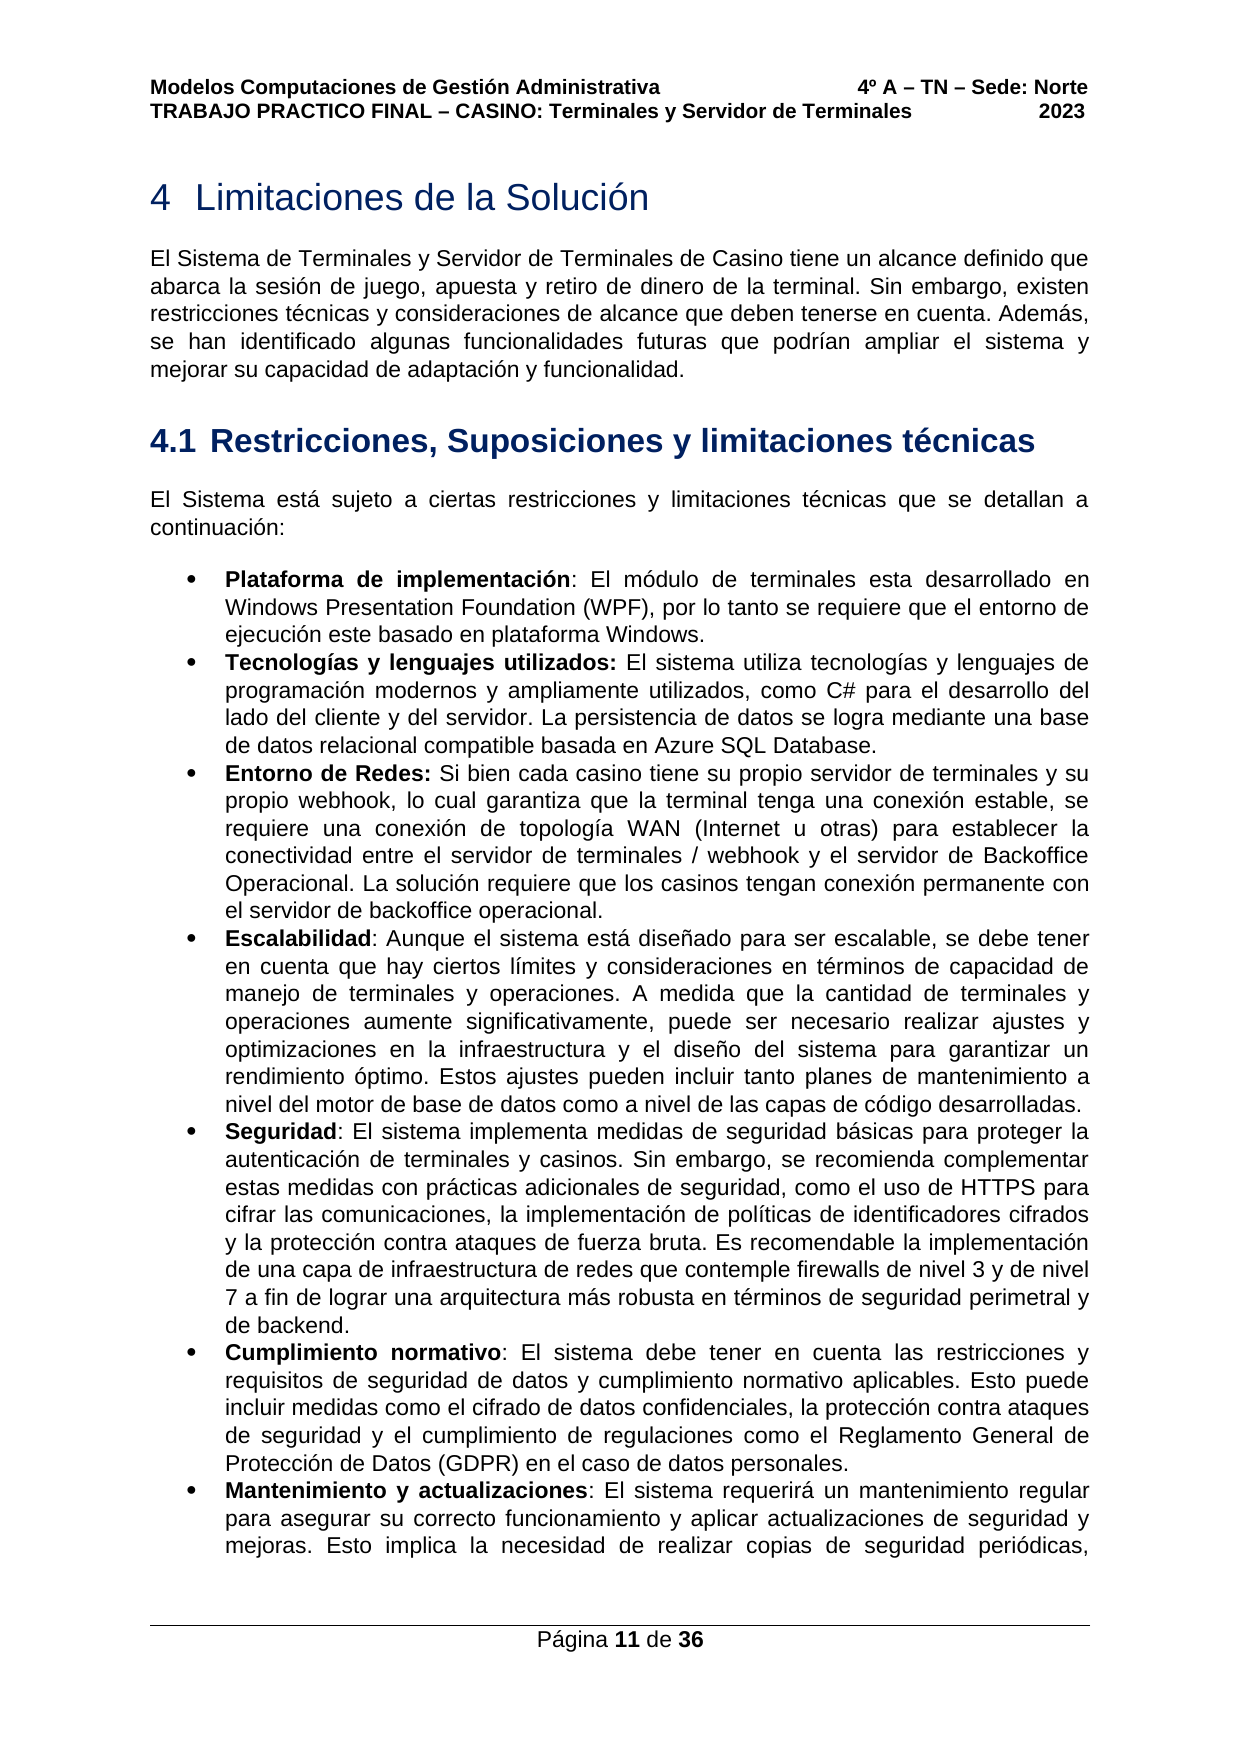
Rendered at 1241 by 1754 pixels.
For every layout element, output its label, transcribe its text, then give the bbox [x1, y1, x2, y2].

list Seguridad: El sistema implementa medidas de seguridad básicas para proteger la autenticación de terminales y casinos. Sin embargo, se recomienda complementar estas medidas con prácticas adicionales de seguridad, como el uso de HTTPS para cifrar las comunicaciones, la implementación de políticas de identificadores cifrados y la protección contra ataques de fuerza bruta. Es recomendable la implementación de una capa de infraestructura de redes que contemple firewalls de nivel 3 y de nivel 7 a fin de lograr una arquitectura más robusta en términos de seguridad perimetral y de backend. [187, 1118, 1090, 1338]
subtitle Restricciones, Suposiciones y limitaciones técnicas [150, 421, 1090, 459]
list Tecnologías y lenguajes utilizados: El sistema utiliza tecnologías y lenguajes de programación modernos y ampliamente utilizados, como C# para el desarrollo del lado del cliente y del servidor. La persistencia de datos se logra mediante una base de datos relacional compatible basada en Azure SQL Database. [187, 649, 1090, 758]
text El Sistema está sujeto a ciertas restricciones y limitaciones técnicas que se detallan a continuación: [150, 486, 1090, 540]
list Escalabilidad: Aunque el sistema está diseñado para ser escalable, se debe tener en cuenta que hay ciertos límites y consideraciones en términos de capacidad de manejo de terminales y operaciones. A medida que la cantidad de terminales y operaciones aumente significativamente, puede ser necesario realizar ajustes y optimizaciones en la infraestructura y el diseño del sistema para garantizar un rendimiento óptimo. Estos ajustes pueden incluir tanto planes de mantenimiento a nivel del motor de base de datos como a nivel de las capas de código desarrolladas. [187, 925, 1090, 1117]
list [187, 1477, 1090, 1559]
list Plataforma de implementación: El módulo de terminales esta desarrollado en Windows Presentation Foundation (WPF), por lo tanto se requiere que el entorno de ejecución este basado en plataforma Windows. [187, 566, 1090, 648]
list Cumplimiento normativo: El sistema debe tener en cuenta las restricciones y requisitos de seguridad de datos y cumplimiento normativo aplicables. Esto puede incluir medidas como el cifrado de datos confidenciales, la protección contra ataques de seguridad y el cumplimiento de regulaciones como el Reglamento General de Protección de Datos (GDPR) en el caso de datos personales. [187, 1339, 1090, 1476]
subtitle Limitaciones de la Solución [150, 175, 1090, 218]
text El Sistema de Terminales y Servidor de Terminales de Casino tiene un alcance definido que abarca la sesión de juego, apuesta y retiro de dinero de la terminal. Sin embargo, existen restricciones técnicas y consideraciones de alcance que deben tenerse en cuenta. Además, se han identificado algunas funcionalidades futuras que podrían ampliar el sistema y mejorar su capacidad de adaptación y funcionalidad. [150, 245, 1090, 382]
list Entorno de Redes: Si bien cada casino tiene su propio servidor de terminales y su propio webhook, lo cual garantiza que la terminal tenga una conexión estable, se requiere una conexión de topología WAN (Internet u otras) para establecer la conectividad entre el servidor de terminales / webhook y el servidor de Backoffice Operacional. La solución requiere que los casinos tengan conexión permanente con el servidor de backoffice operacional. [187, 759, 1090, 924]
